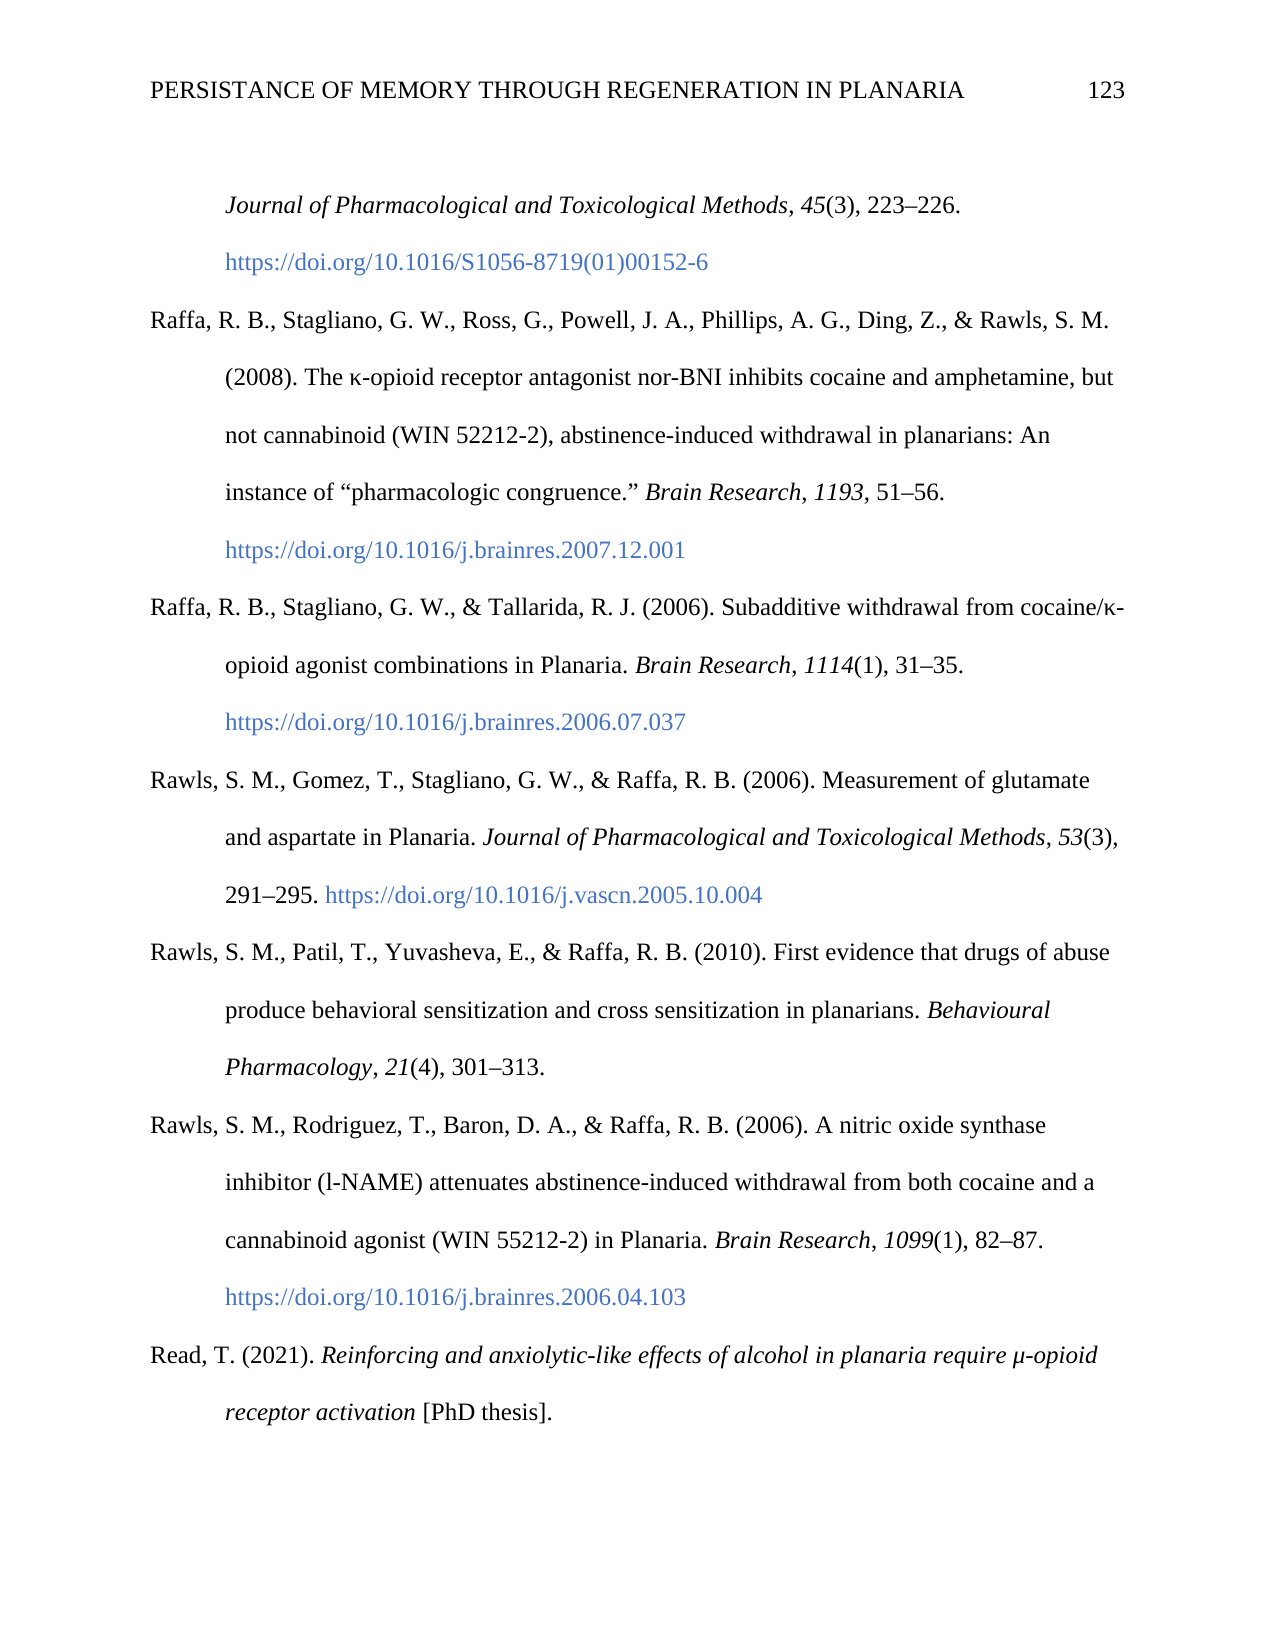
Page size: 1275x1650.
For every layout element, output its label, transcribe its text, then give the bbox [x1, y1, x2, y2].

text Raffa, R. B., Stagliano, G. W., Ross, G., Powell, J. A., Phillips, A. G., Ding, Z., & Rawls, S. M. (2008). The κ-opioid receptor antagonist nor-BNI inhibits cocaine and amphetamine, but not cannabinoid (WIN 52212-2), abstinence-induced withdrawal in planarians: An instance of “pharmacologic congruence.” Brain Research, 1193, 51–56. https://doi.org/10.1016/j.brainres.2007.12.001 [150, 305, 1125, 564]
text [150, 190, 1125, 276]
text Rawls, S. M., Patil, T., Yuvasheva, E., & Raffa, R. B. (2010). First evidence that drugs of abuse produce behavioral sensitization and cross sensitization in planarians. Behavioural Pharmacology, 21(4), 301–313. [150, 937, 1125, 1081]
text Raffa, R. B., Stagliano, G. W., & Tallarida, R. J. (2006). Subadditive withdrawal from cocaine/κ-opioid agonist combinations in Planaria. Brain Research, 1114(1), 31–35. https://doi.org/10.1016/j.brainres.2006.07.037 [150, 592, 1125, 736]
text Rawls, S. M., Gomez, T., Stagliano, G. W., & Raffa, R. B. (2006). Measurement of glutamate and aspartate in Planaria. Journal of Pharmacological and Toxicological Methods, 53(3), 291–295. https://doi.org/10.1016/j.vascn.2005.10.004 [150, 765, 1125, 909]
text Rawls, S. M., Rodriguez, T., Baron, D. A., & Raffa, R. B. (2006). A nitric oxide synthase inhibitor (l-NAME) attenuates abstinence-induced withdrawal from both cocaine and a cannabinoid agonist (WIN 55212-2) in Planaria. Brain Research, 1099(1), 82–87. https://doi.org/10.1016/j.brainres.2006.04.103 [150, 1110, 1125, 1311]
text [150, 1340, 1125, 1426]
